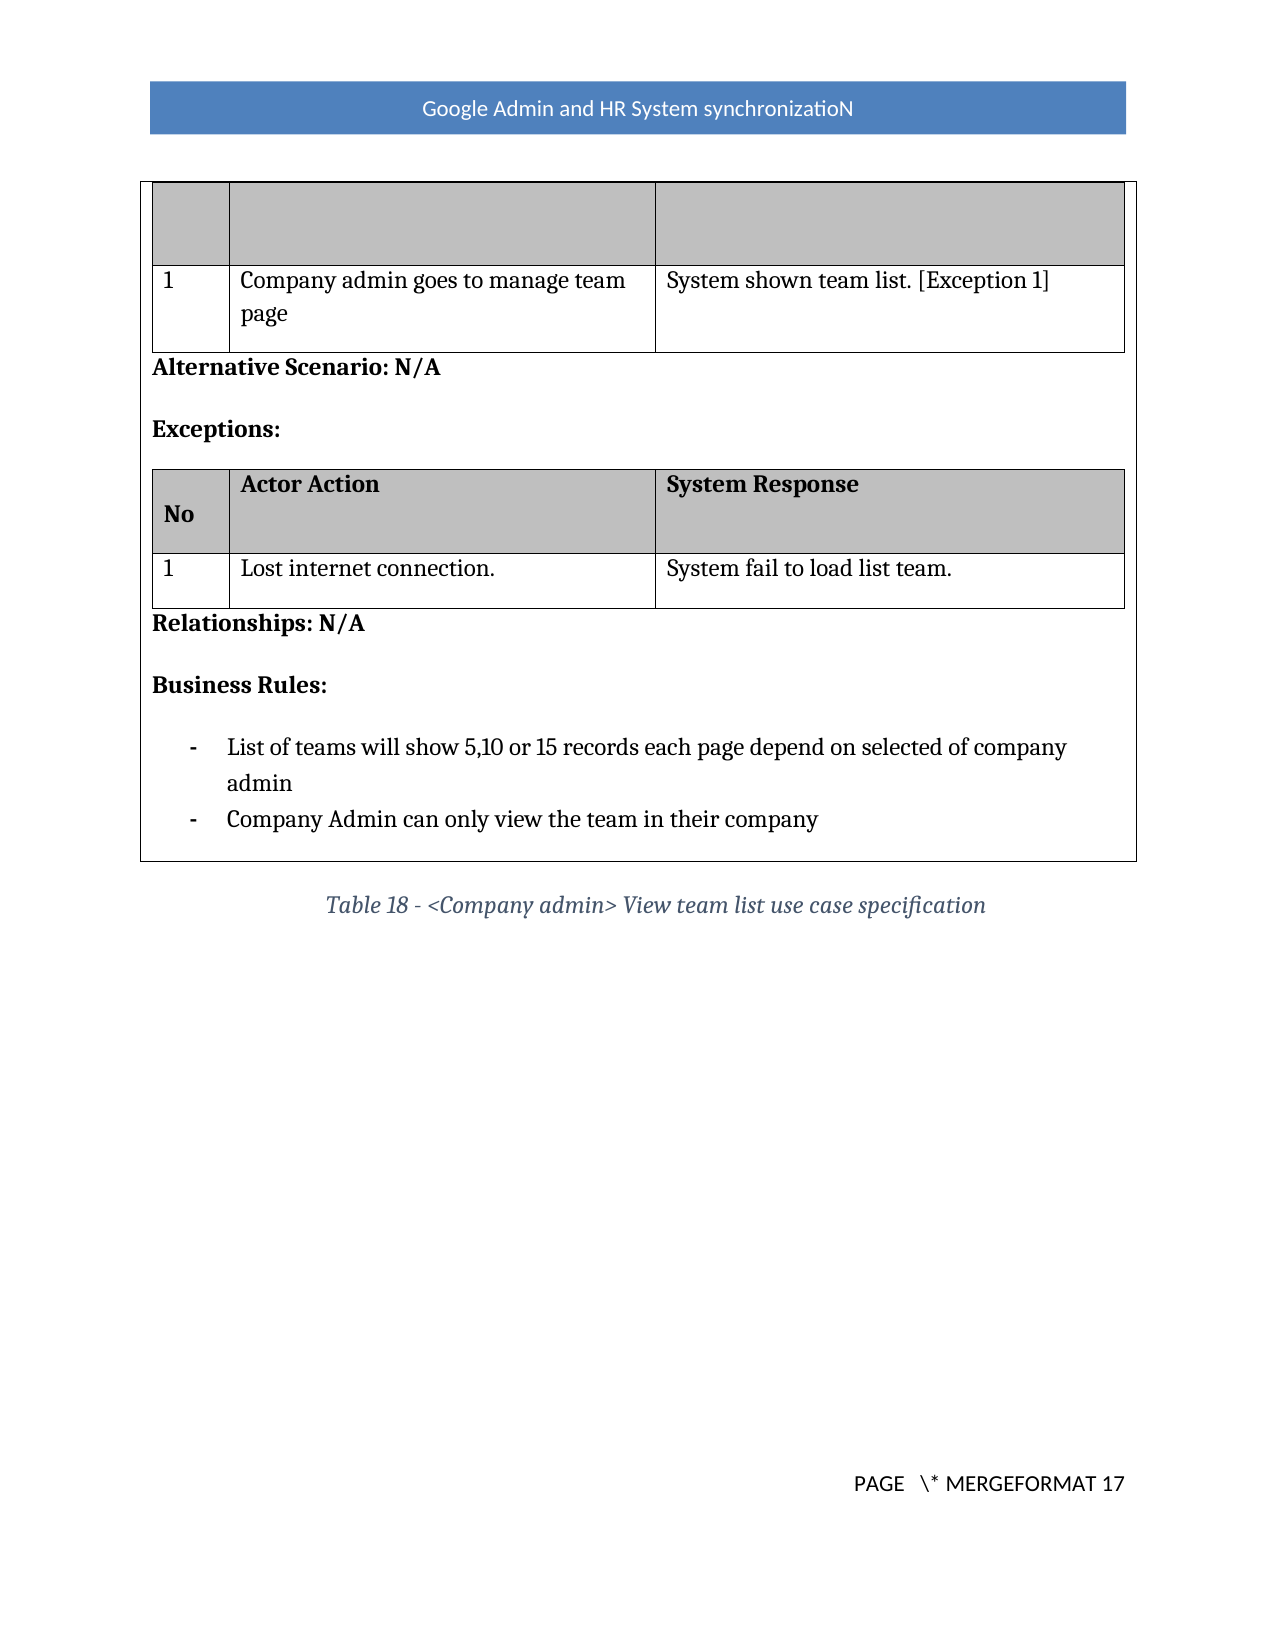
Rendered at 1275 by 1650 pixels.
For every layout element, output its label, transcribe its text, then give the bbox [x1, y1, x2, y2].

text Table 18 - <Company admin> View team list use case specification [187, 891, 1125, 920]
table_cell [141, 182, 1136, 861]
